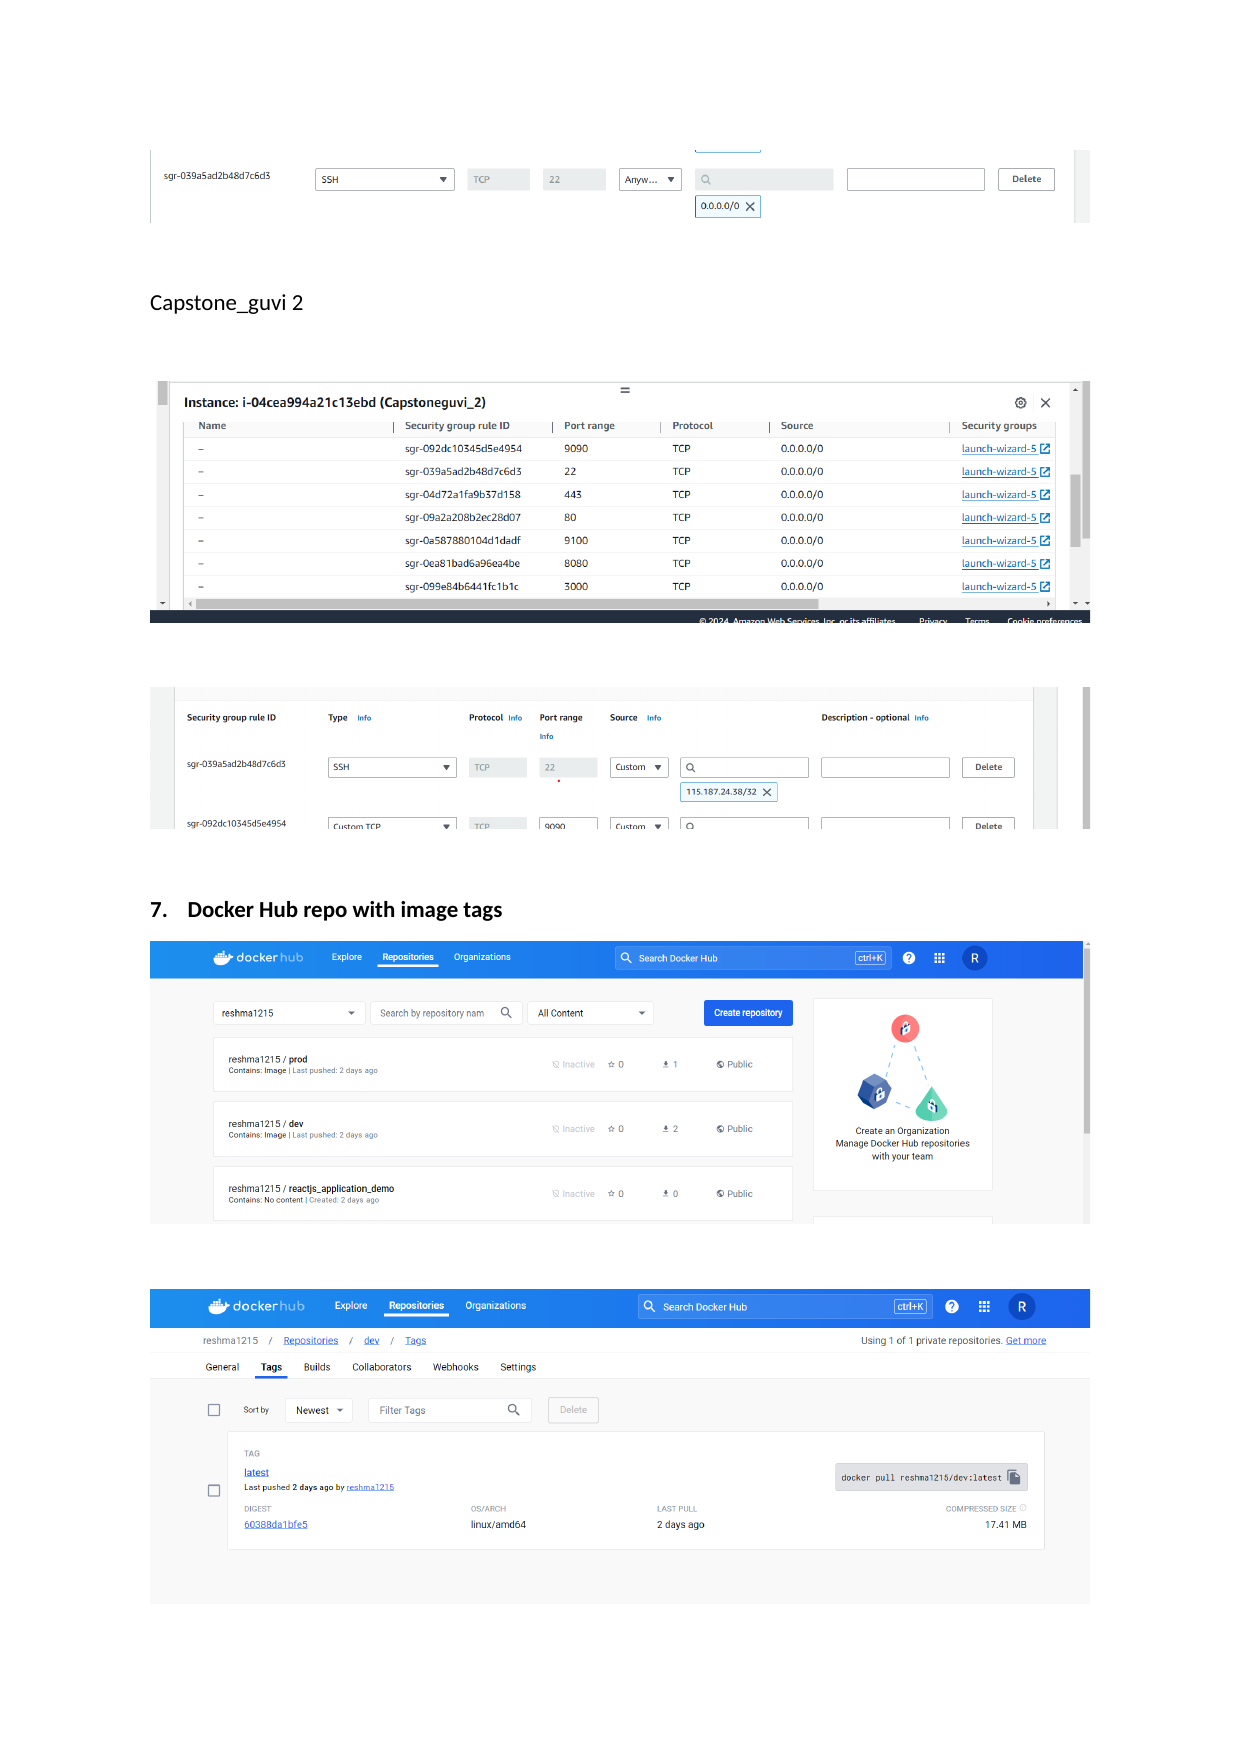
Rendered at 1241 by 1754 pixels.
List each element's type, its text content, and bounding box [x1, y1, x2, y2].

picture [150, 1289, 1091, 1604]
list Docker Hub repo with image tags [150, 895, 1090, 923]
picture [150, 381, 1091, 623]
picture [150, 150, 1091, 223]
picture [150, 941, 1091, 1224]
text Capstone_guvi 2 [150, 288, 1090, 316]
picture [150, 687, 1091, 829]
